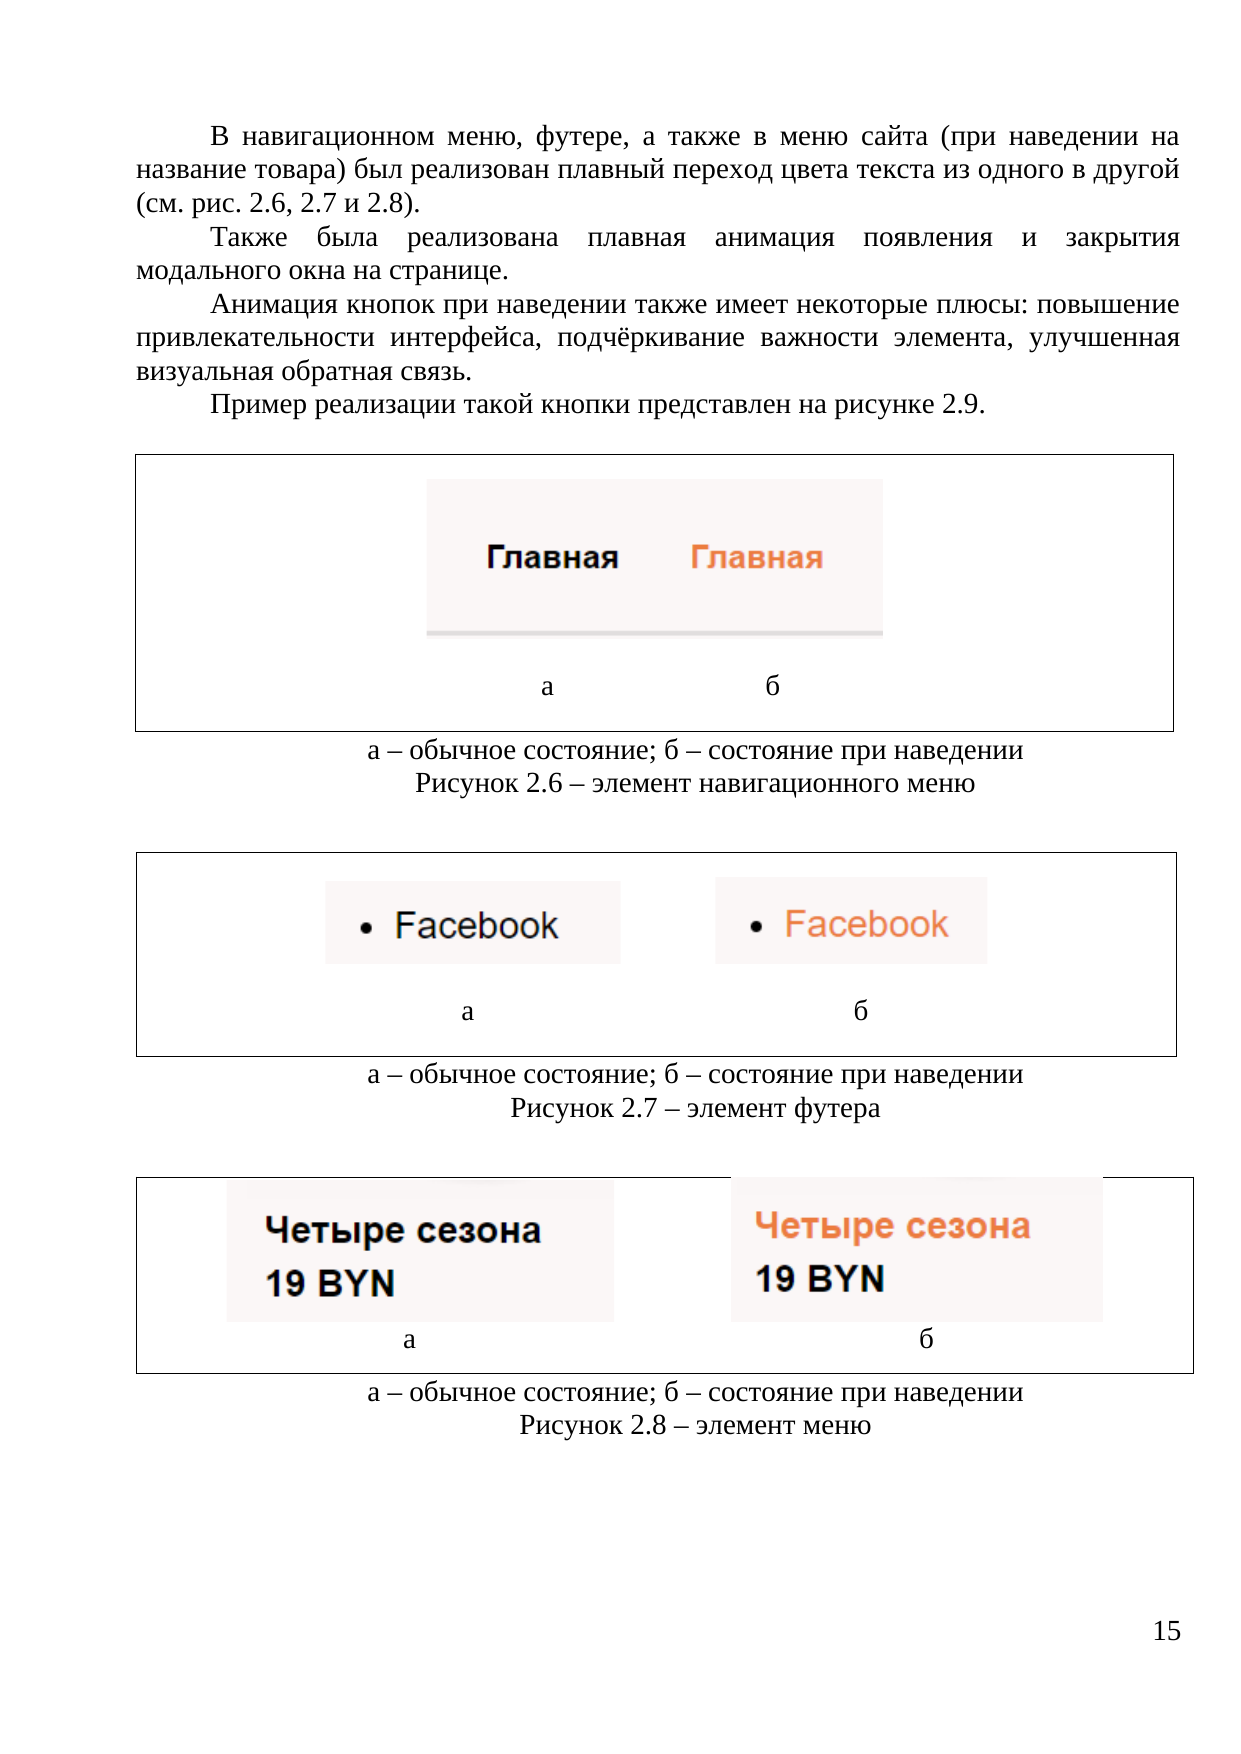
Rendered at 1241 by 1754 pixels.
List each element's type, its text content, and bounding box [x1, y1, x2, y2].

text Пример реализации такой кнопки представлен на рисунке 2.9. [136, 386, 1181, 420]
text Рисунок 2.6 – элемент навигационного меню [136, 765, 1181, 799]
text а – обычное состояние; б – состояние при наведении [136, 732, 1181, 765]
table_header а б [137, 1178, 1193, 1373]
text Рисунок 2.7 – элемент футера [136, 1090, 1181, 1124]
picture [715, 877, 988, 964]
picture [325, 881, 621, 964]
picture [426, 479, 883, 639]
text Также была реализована плавная анимация появления и закрытия модального окна на странице. [136, 219, 1181, 286]
text Анимация кнопок при наведении также имеет некоторые плюсы: повышение привлекательности интерфейса, подчёркивание важности элемента, улучшенная визуальная обратная связь. [136, 286, 1181, 386]
table_header а б [137, 853, 1176, 1056]
picture [731, 1177, 1103, 1322]
text Рисунок 2.8 – элемент меню [136, 1407, 1181, 1441]
picture [226, 1180, 615, 1322]
text В навигационном меню, футере, а также в меню сайта (при наведении на название товара) был реализован плавный переход цвета текста из одного в другой (см. рис. 2.6, 2.7 и 2.8). [136, 118, 1181, 219]
text а – обычное состояние; б – состояние при наведении [136, 1374, 1181, 1407]
text а – обычное состояние; б – состояние при наведении [136, 1057, 1181, 1090]
table_header а б [136, 455, 1173, 731]
